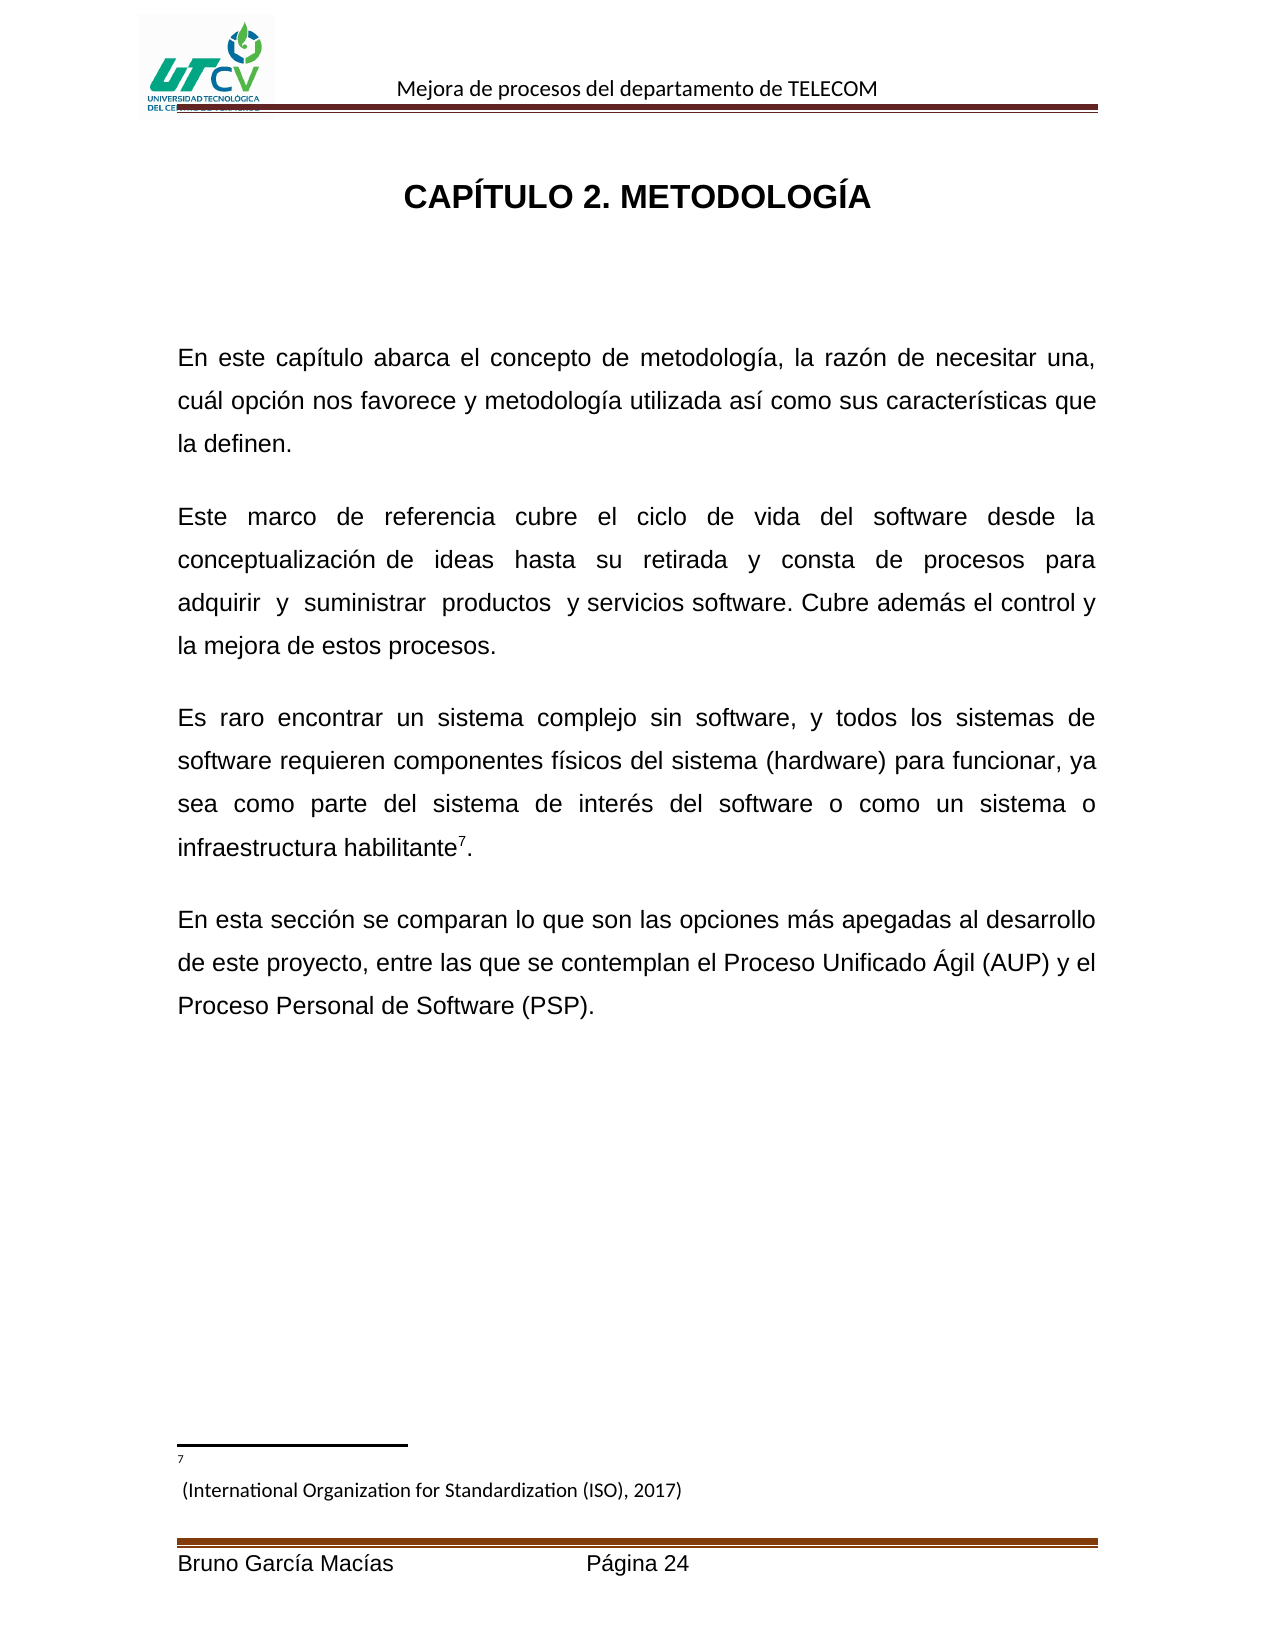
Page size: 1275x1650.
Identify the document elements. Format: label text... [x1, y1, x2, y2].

picture [138, 14, 274, 120]
text Es raro encontrar un sistema complejo sin software, y todos los sistemas de software requieren componentes físicos del sistema (hardware) para funcionar, ya sea como parte del sistema de interés del software o como un sistema o infraestructura habilitante. [177, 703, 1098, 861]
text CAPÍTULO 2. METODOLOGÍA [177, 177, 1098, 215]
text Este marco de referencia cubre el ciclo de vida del software desde la conceptualización de ideas hasta su retirada y consta de procesos para adquirir y suministrar productos y servicios software. Cubre además el control y la mejora de estos procesos. [177, 502, 1098, 660]
text En este capítulo abarca el concepto de metodología, la razón de necesitar una, cuál opción nos favorece y metodología utilizada así como sus características que la definen. [177, 343, 1098, 458]
text En esta sección se comparan lo que son las opciones más apegadas al desarrollo de este proyecto, entre las que se contemplan el Proceso Unificado Ágil (AUP) y el Proceso Personal de Software (PSP). [177, 905, 1098, 1020]
